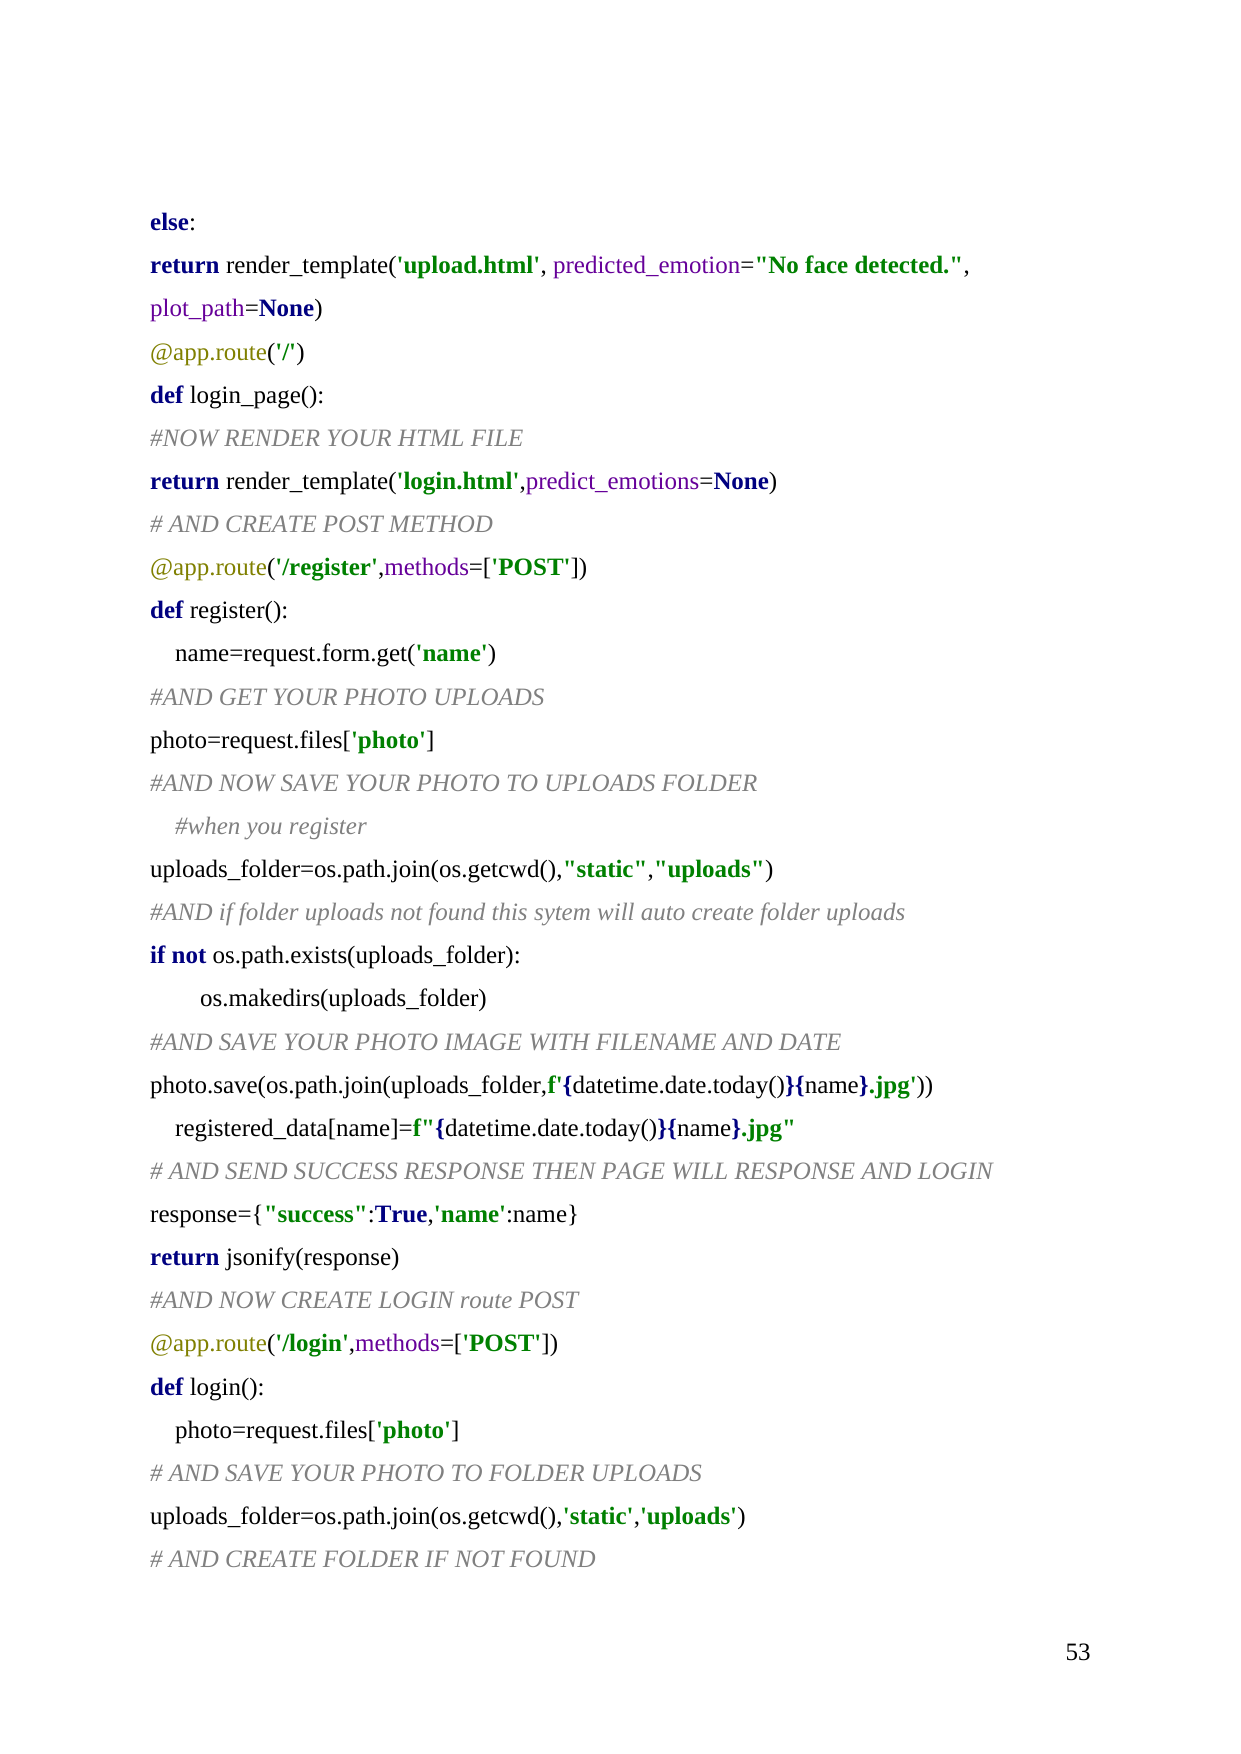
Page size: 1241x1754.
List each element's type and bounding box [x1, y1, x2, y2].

text [150, 207, 1090, 1573]
